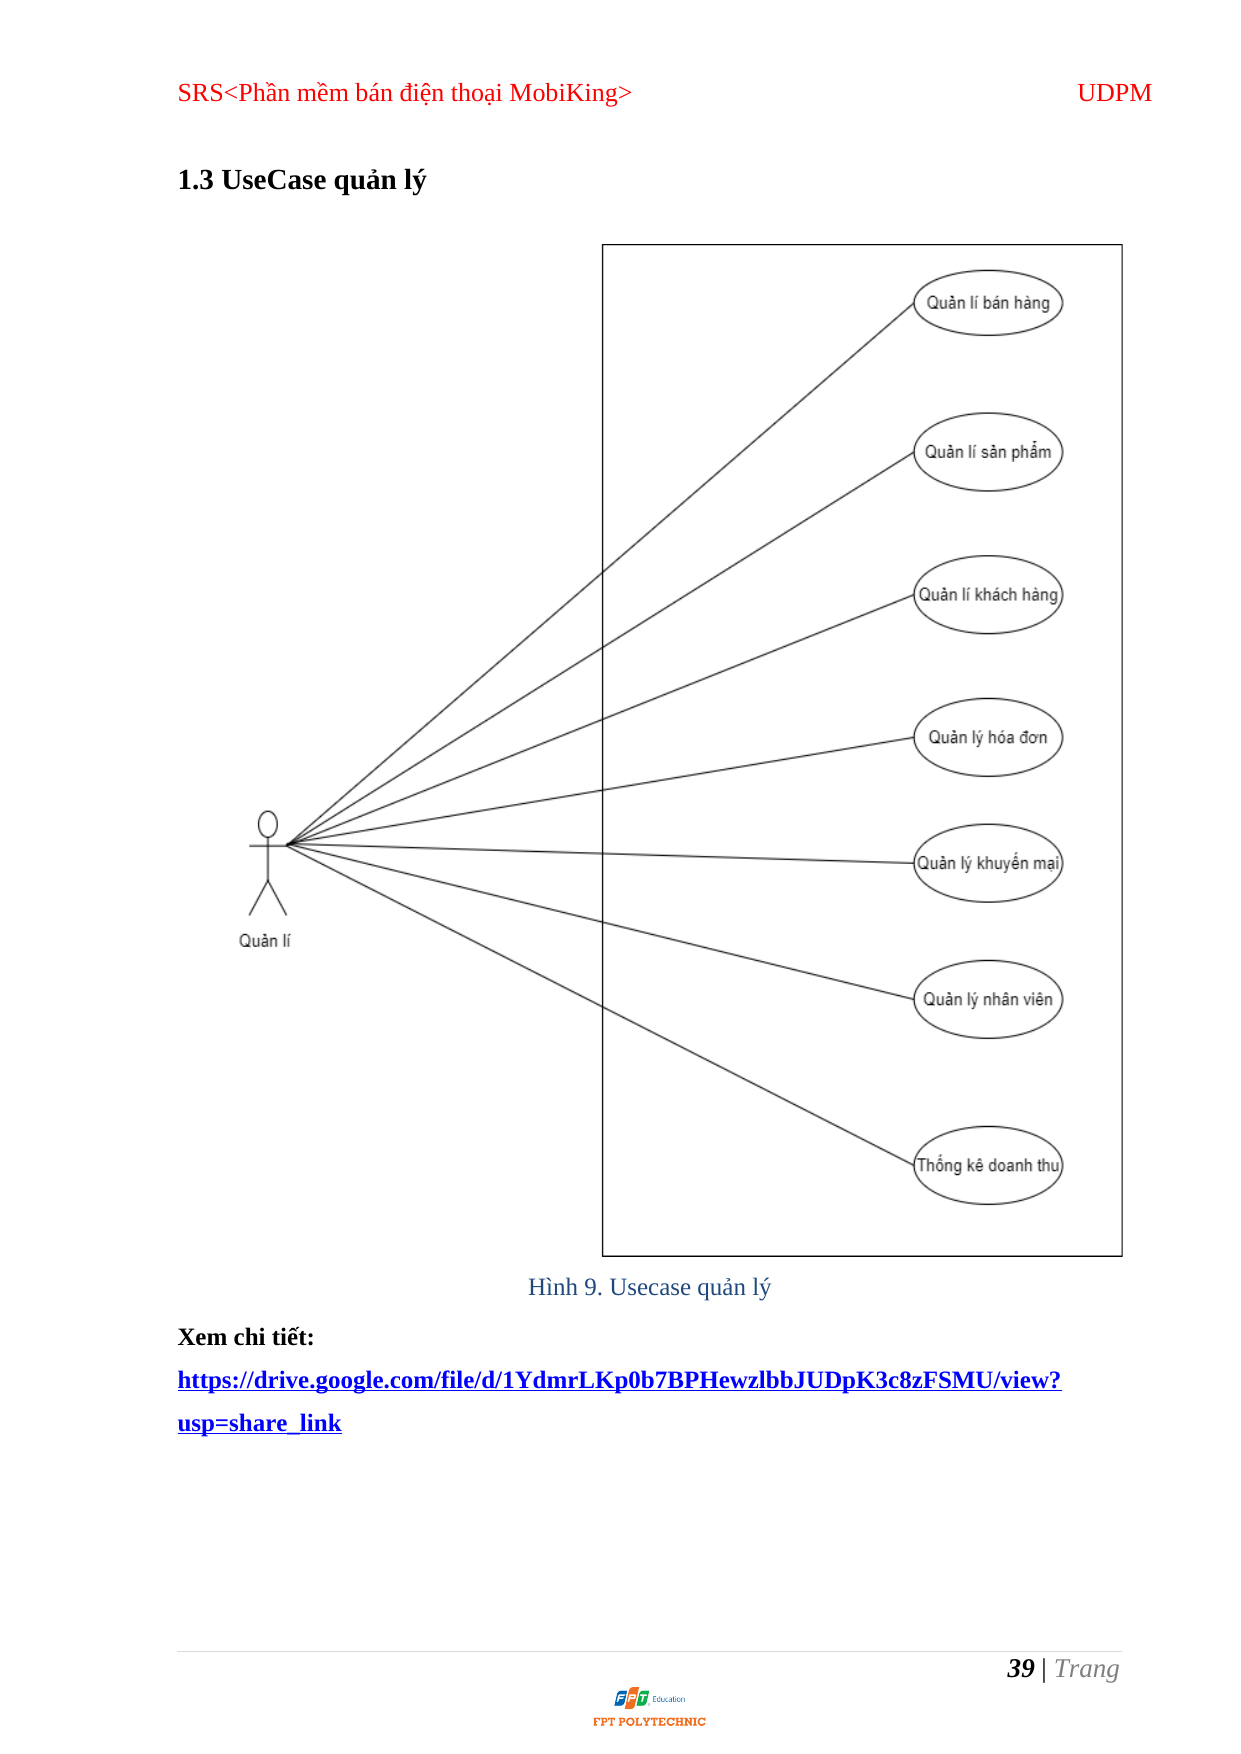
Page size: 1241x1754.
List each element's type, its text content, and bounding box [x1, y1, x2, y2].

text Xem chi tiết: [177, 1322, 1122, 1350]
picture [221, 244, 1123, 1257]
text Hình 9. Usecase quản lý [177, 1272, 1122, 1301]
text https://drive.google.com/file/d/1YdmrLKp0b7BPHewzlbbJUDpK3c8zFSMU/view?usp=share_link [177, 1365, 1122, 1437]
text 1.3 UseCase quản lý [177, 162, 1122, 196]
picture [593, 1687, 706, 1726]
